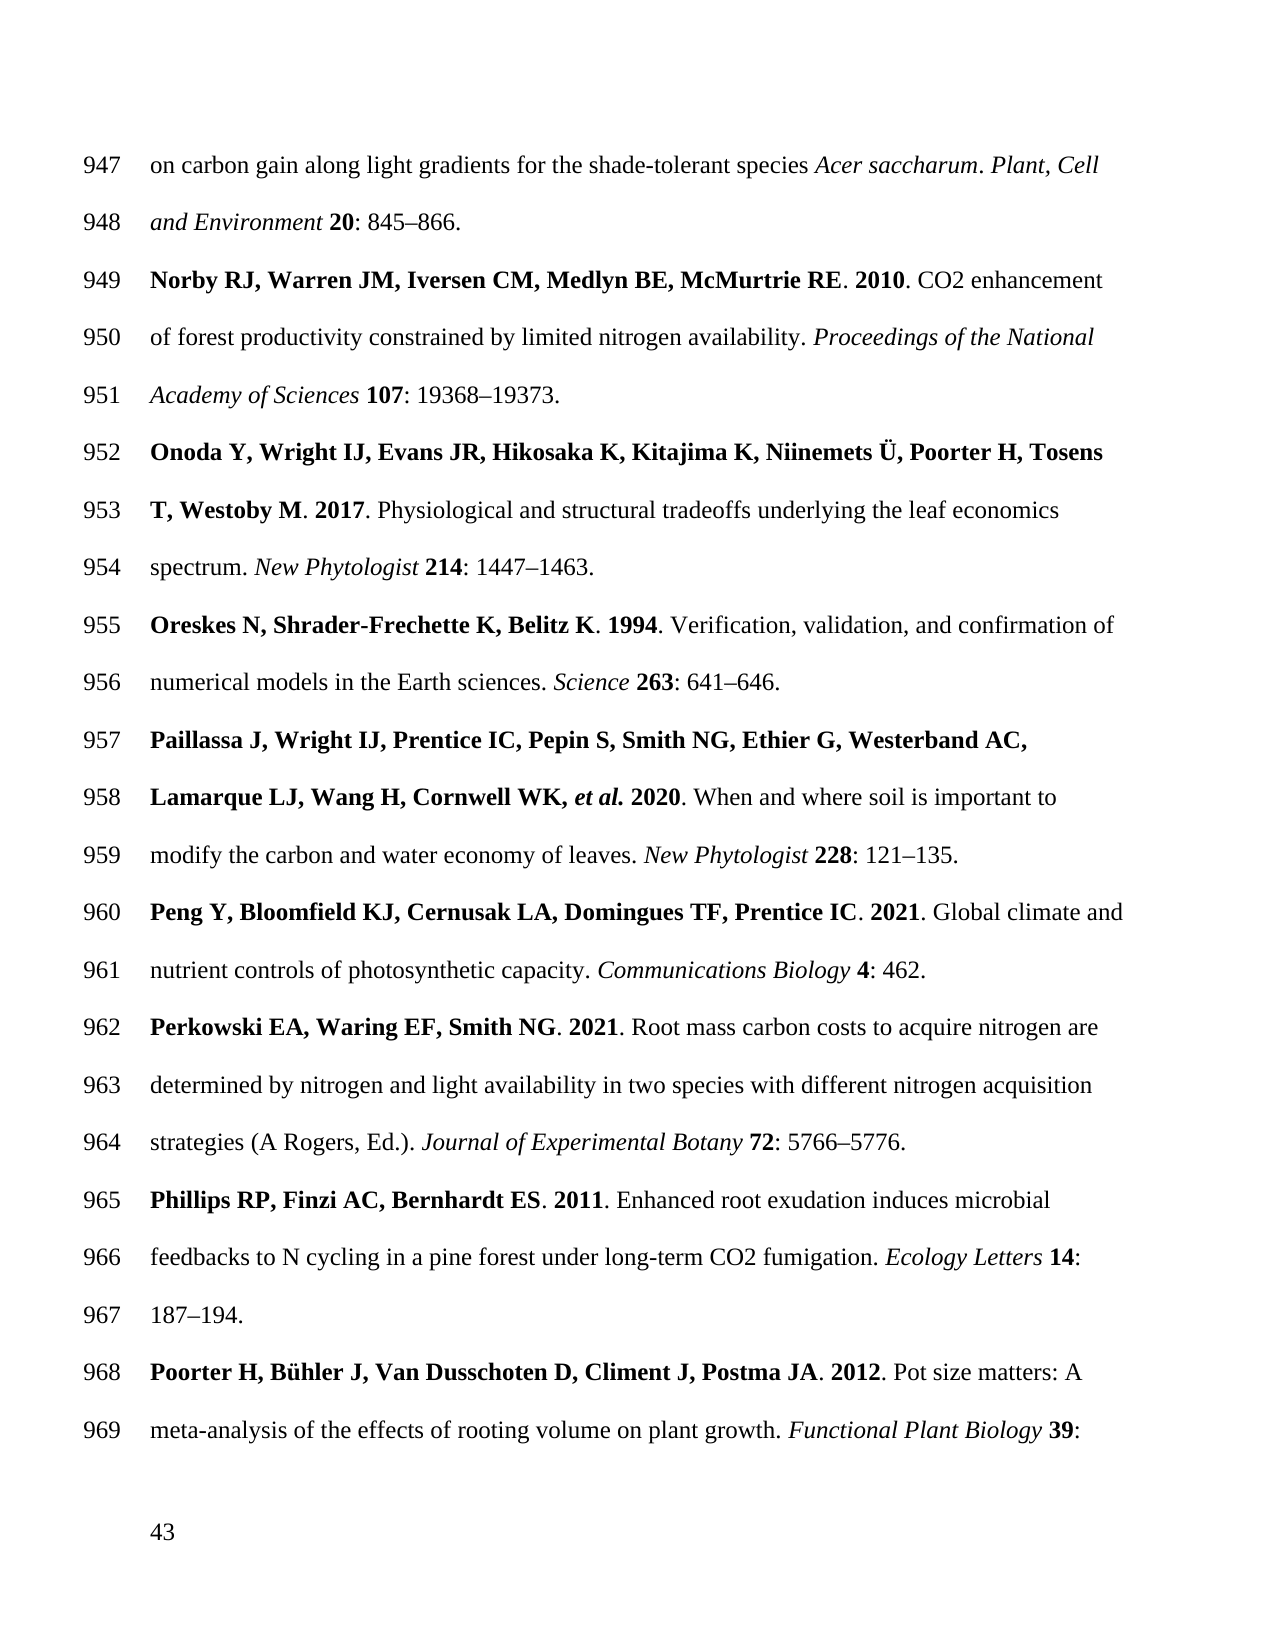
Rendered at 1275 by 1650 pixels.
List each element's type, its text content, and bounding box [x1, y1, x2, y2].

text Paillassa J, Wright IJ, Prentice IC, Pepin S, Smith NG, Ethier G, Westerband AC, Lamarque LJ, Wang H, Cornwell WK, et al. 2020. When and where soil is important to modify the carbon and water economy of leaves. New Phytologist 228: 121–135. [150, 725, 1125, 869]
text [150, 150, 1125, 236]
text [150, 1357, 1125, 1444]
text Perkowski EA, Waring EF, Smith NG. 2021. Root mass carbon costs to acquire nitrogen are determined by nitrogen and light availability in two species with different nitrogen acquisition strategies (A Rogers, Ed.). Journal of Experimental Botany 72: 5766–5776. [150, 1012, 1125, 1156]
text Onoda Y, Wright IJ, Evans JR, Hikosaka K, Kitajima K, Niinemets Ü, Poorter H, Tosens T, Westoby M. 2017. Physiological and structural tradeoffs underlying the leaf economics spectrum. New Phytologist 214: 1447–1463. [150, 437, 1125, 581]
text Norby RJ, Warren JM, Iversen CM, Medlyn BE, McMurtrie RE. 2010. CO2 enhancement of forest productivity constrained by limited nitrogen availability. Proceedings of the National Academy of Sciences 107: 19368–19373. [150, 265, 1125, 409]
text Peng Y, Bloomfield KJ, Cernusak LA, Domingues TF, Prentice IC. 2021. Global climate and nutrient controls of photosynthetic capacity. Communications Biology 4: 462. [150, 897, 1125, 984]
text Oreskes N, Shrader-Frechette K, Belitz K. 1994. Verification, validation, and confirmation of numerical models in the Earth sciences. Science 263: 641–646. [150, 610, 1125, 696]
text Phillips RP, Finzi AC, Bernhardt ES. 2011. Enhanced root exudation induces microbial feedbacks to N cycling in a pine forest under long-term CO2 fumigation. Ecology Letters 14: 187–194. [150, 1185, 1125, 1329]
